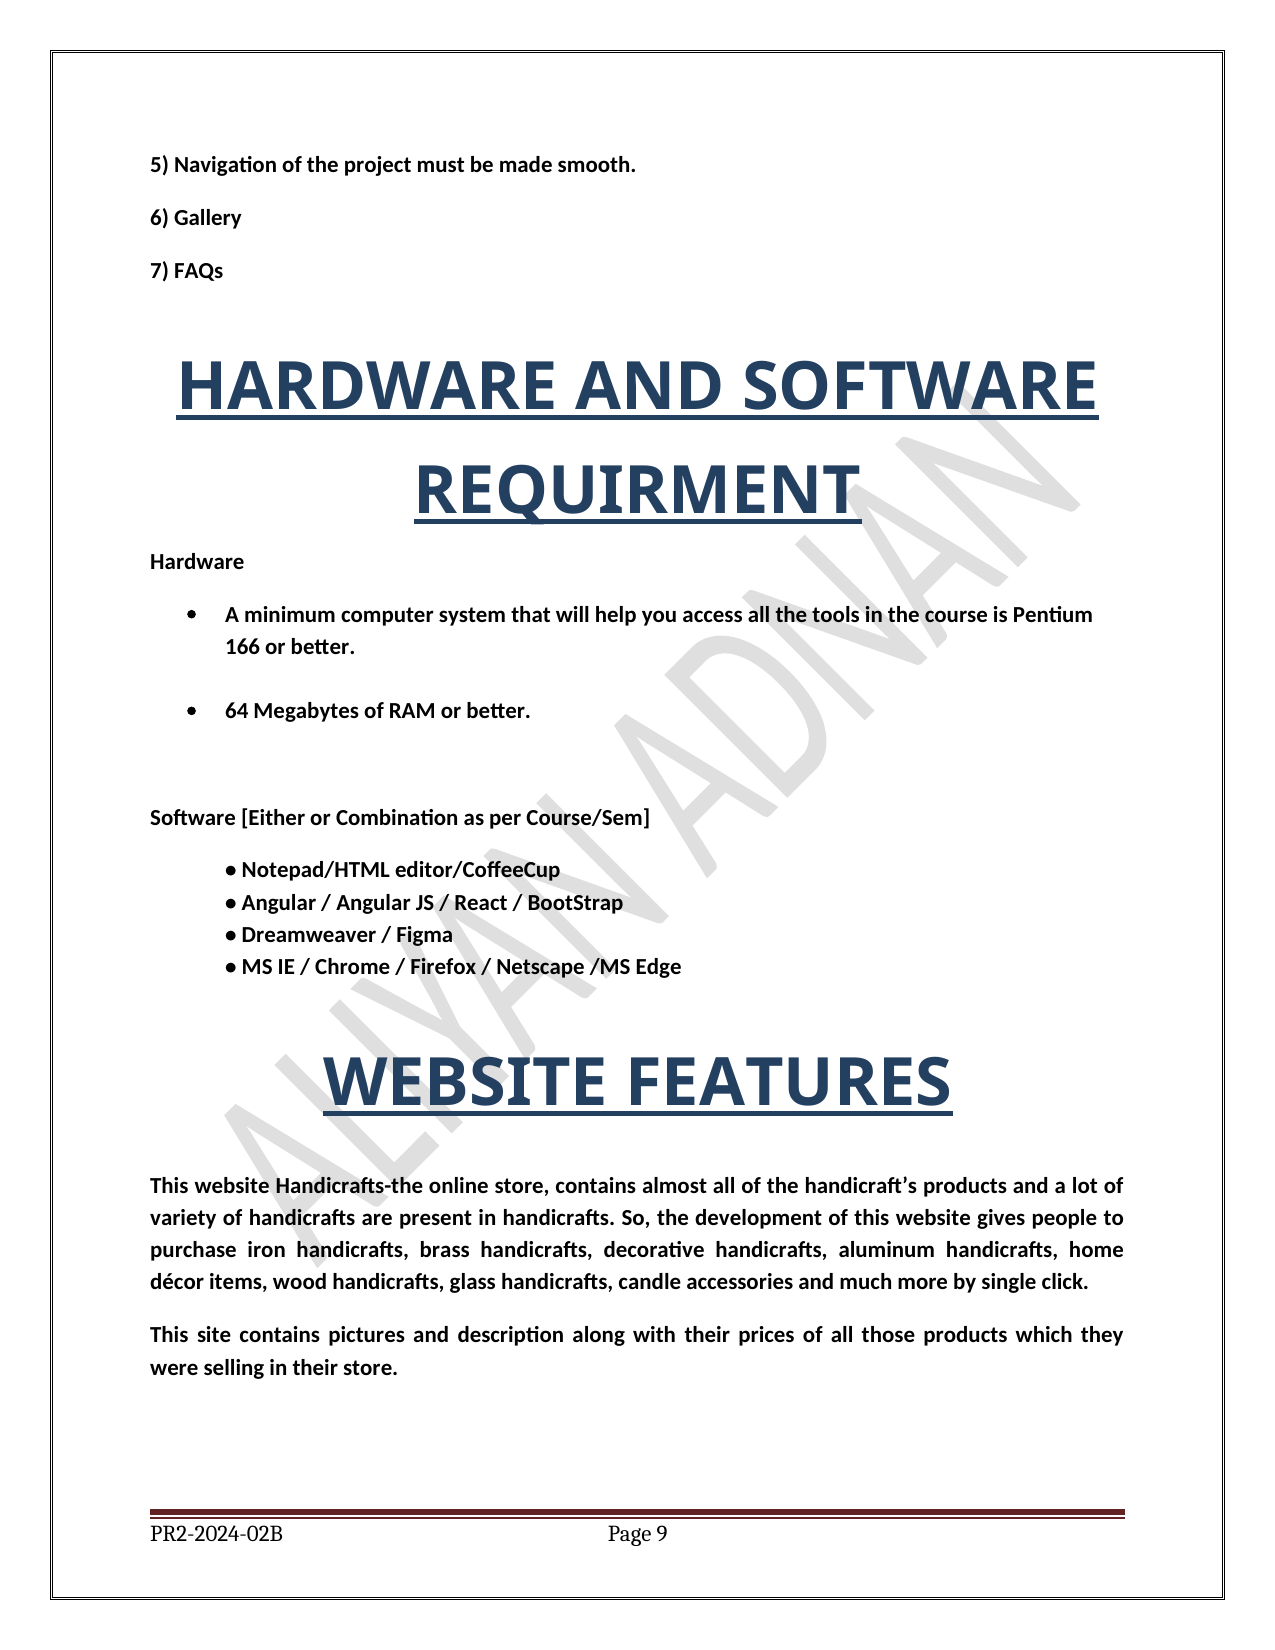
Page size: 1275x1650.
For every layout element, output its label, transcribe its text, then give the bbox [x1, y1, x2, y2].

text This website Handicrafts-the online store, contains almost all of the handicraft’s products and a lot of variety of handicrafts are present in handicrafts. So, the development of this website gives people to purchase iron handicrafts, brass handicrafts, decorative handicrafts, aluminum handicrafts, home décor items, wood handicrafts, glass handicrafts, candle accessories and much more by single click. [150, 1139, 1125, 1296]
text 7) FAQs [150, 256, 1125, 284]
list • MS IE / Chrome / Firefox / Netscape /MS Edge [225, 952, 1125, 980]
text Hardware [150, 547, 1125, 575]
text 6) Gallery [150, 203, 1125, 231]
text 5) Navigation of the project must be made smooth. [150, 150, 1125, 178]
text This site contains pictures and description along with their prices of all those products which they were selling in their store. [150, 1321, 1125, 1381]
list A minimum computer system that will help you access all the tools in the course is Pentium 166 or better. [187, 600, 1125, 692]
list • Angular / Angular JS / React / BootStrap [225, 888, 1125, 916]
list • Notepad/HTML editor/CoffeeCup [225, 856, 1125, 884]
list • Dreamweaver / Figma [225, 920, 1125, 948]
list 64 Megabytes of RAM or better. [187, 697, 1125, 724]
subtitle HARDWARE AND SOFTWARE REQUIRMENT [150, 338, 1125, 533]
text Software [Either or Combination as per Course/Sem] [150, 803, 1125, 831]
subtitle WEBSITE FEATURES [150, 1034, 1125, 1125]
